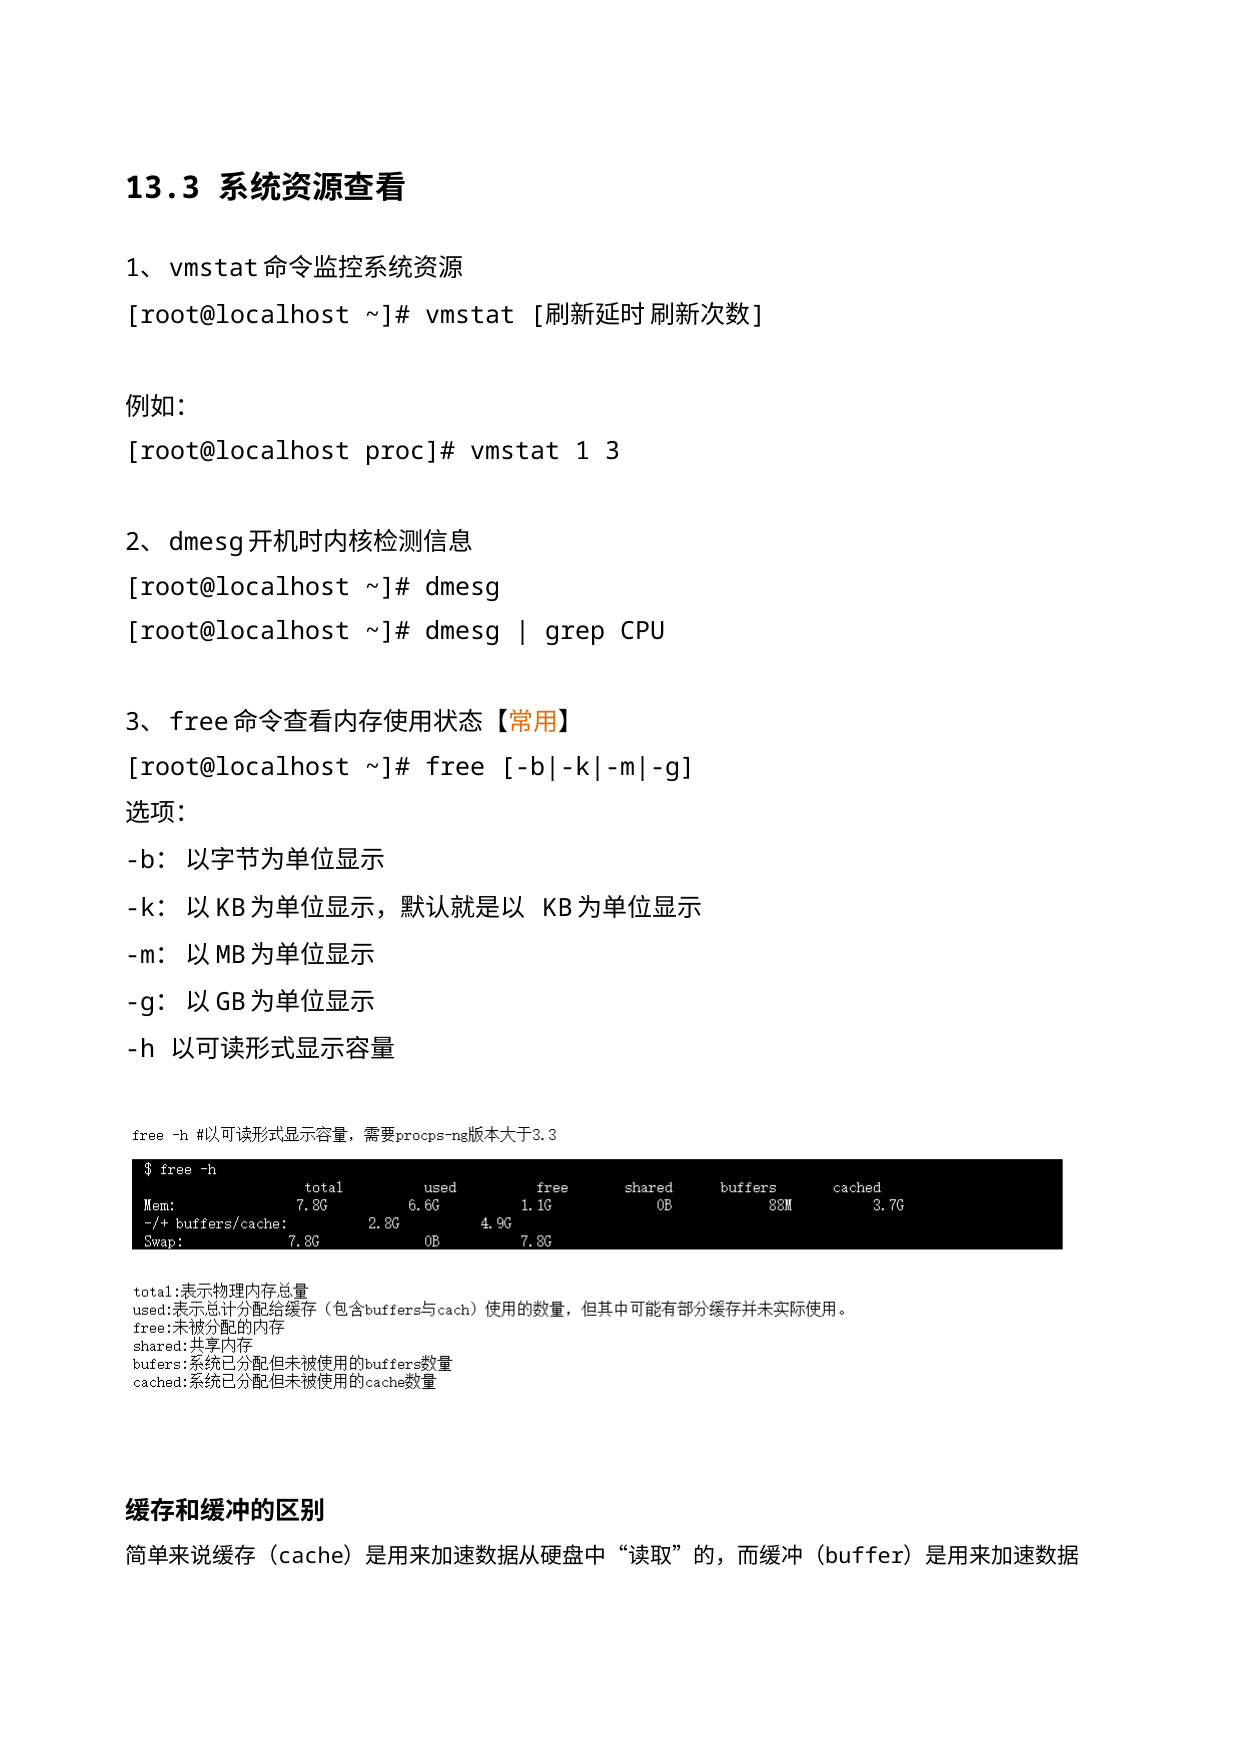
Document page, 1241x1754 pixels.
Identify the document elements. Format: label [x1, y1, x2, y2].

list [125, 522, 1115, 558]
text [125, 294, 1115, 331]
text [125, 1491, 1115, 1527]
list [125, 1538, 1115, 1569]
picture [125, 1119, 1063, 1402]
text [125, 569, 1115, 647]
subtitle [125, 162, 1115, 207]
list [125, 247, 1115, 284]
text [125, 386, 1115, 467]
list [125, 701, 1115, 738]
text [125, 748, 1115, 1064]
